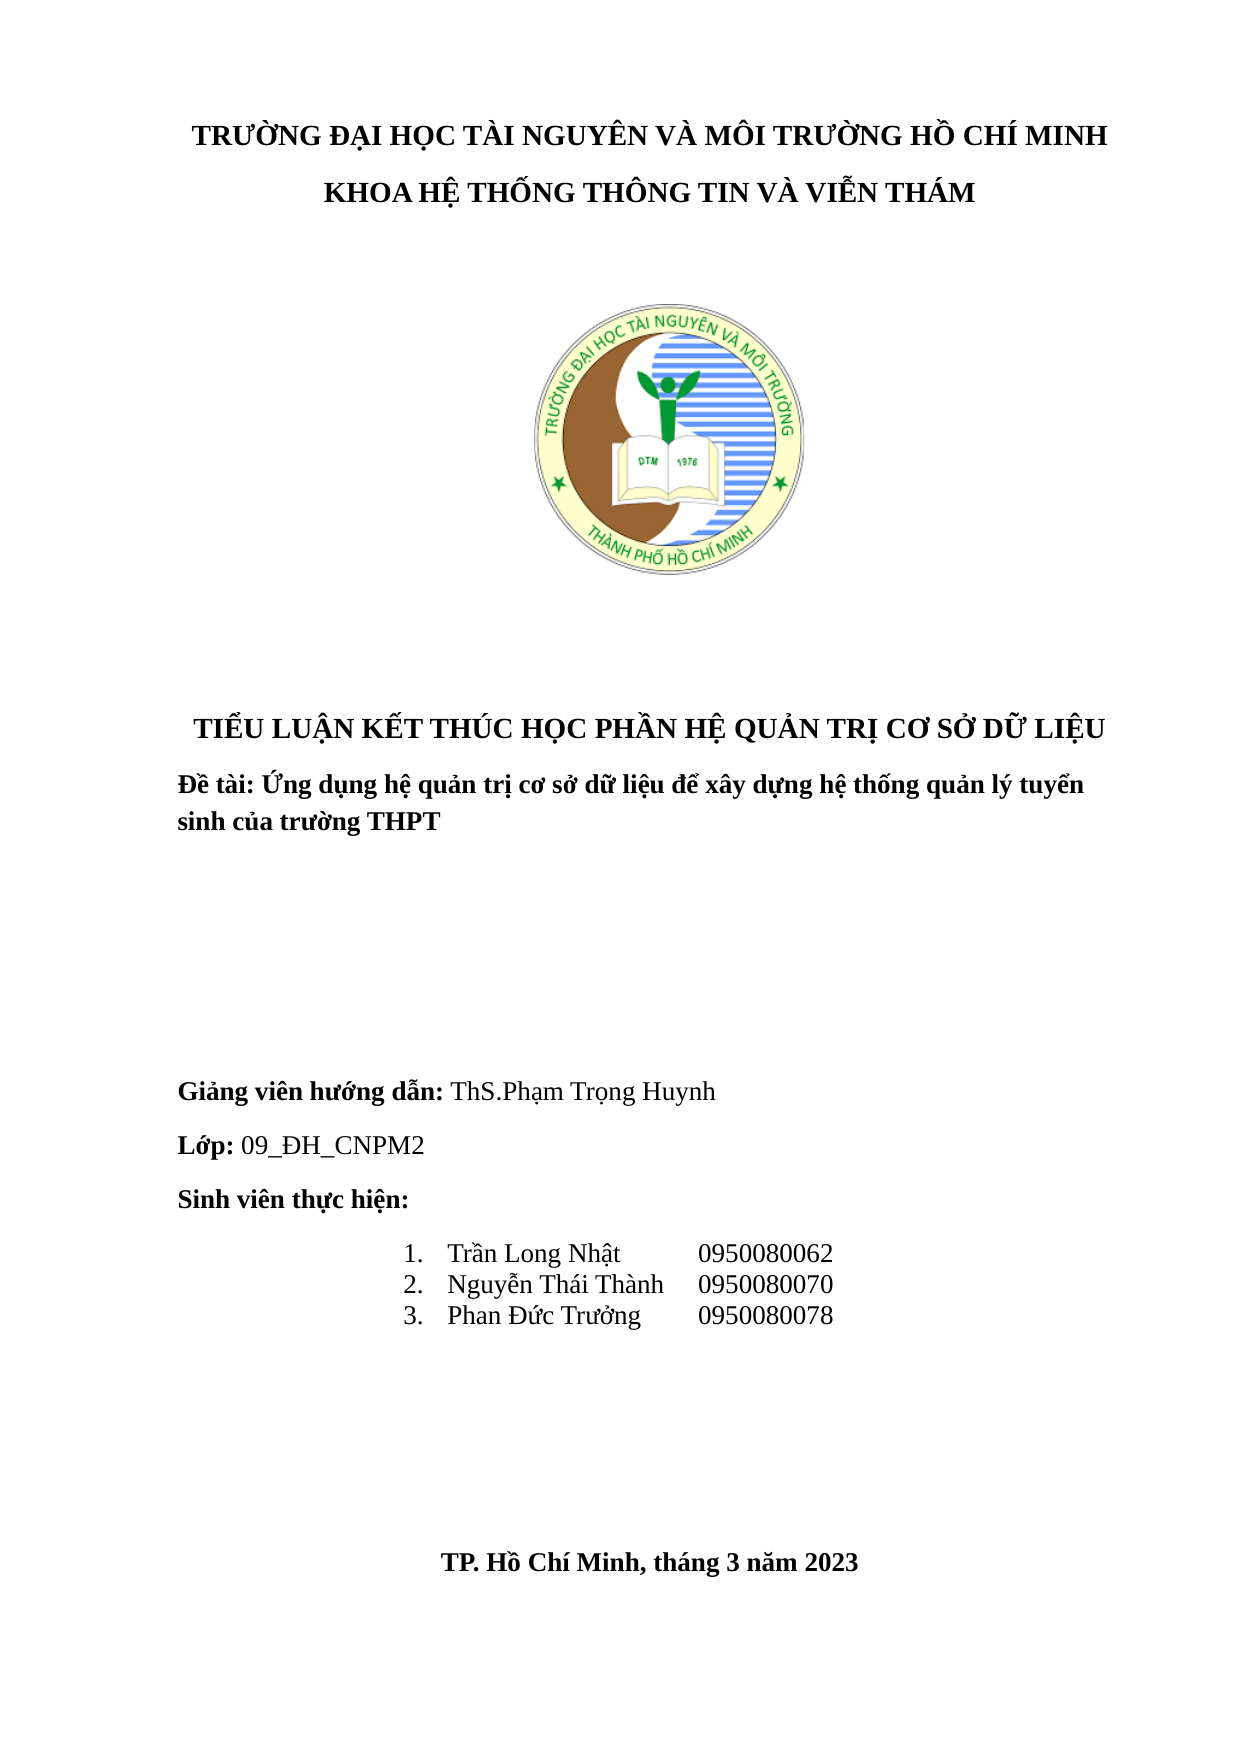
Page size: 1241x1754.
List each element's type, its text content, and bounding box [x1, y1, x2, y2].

table_header 0950080062 [687, 1237, 849, 1268]
text TRƯỜNG ĐẠI HỌC TÀI NGUYÊN VÀ MÔI TRƯỜNG HỒ CHÍ MINH [177, 118, 1122, 152]
text TP. Hồ Chí Minh, tháng 3 năm 2023 [177, 1546, 1122, 1578]
table_cell 3. [392, 1300, 436, 1331]
table_cell Phan Đức Trưởng [436, 1300, 687, 1331]
text Lớp: 09_ĐH_CNPM2 [177, 1129, 1122, 1160]
text Đề tài: Ứng dụng hệ quản trị cơ sở dữ liệu để xây dựng hệ thống quản lý tuyển sinh của trường THPT [177, 768, 1122, 837]
text TIỂU LUẬN KẾT THÚC HỌC PHẦN HỆ QUẢN TRỊ CƠ SỞ DỮ LIỆU [177, 711, 1122, 745]
text Giảng viên hướng dẫn: ThS.Phạm Trọng Huynh [177, 1075, 1122, 1106]
table_cell 0950080078 [687, 1300, 849, 1331]
table_cell 2. [392, 1268, 436, 1299]
table_header 1. [392, 1237, 436, 1268]
text Sinh viên thực hiện: [177, 1183, 1122, 1214]
table_cell 0950080070 [687, 1268, 849, 1299]
table_cell Nguyễn Thái Thành [436, 1268, 687, 1299]
picture [534, 304, 805, 575]
table_header Trần Long Nhật [436, 1237, 687, 1268]
text KHOA HỆ THỐNG THÔNG TIN VÀ VIỄN THÁM [177, 175, 1122, 208]
